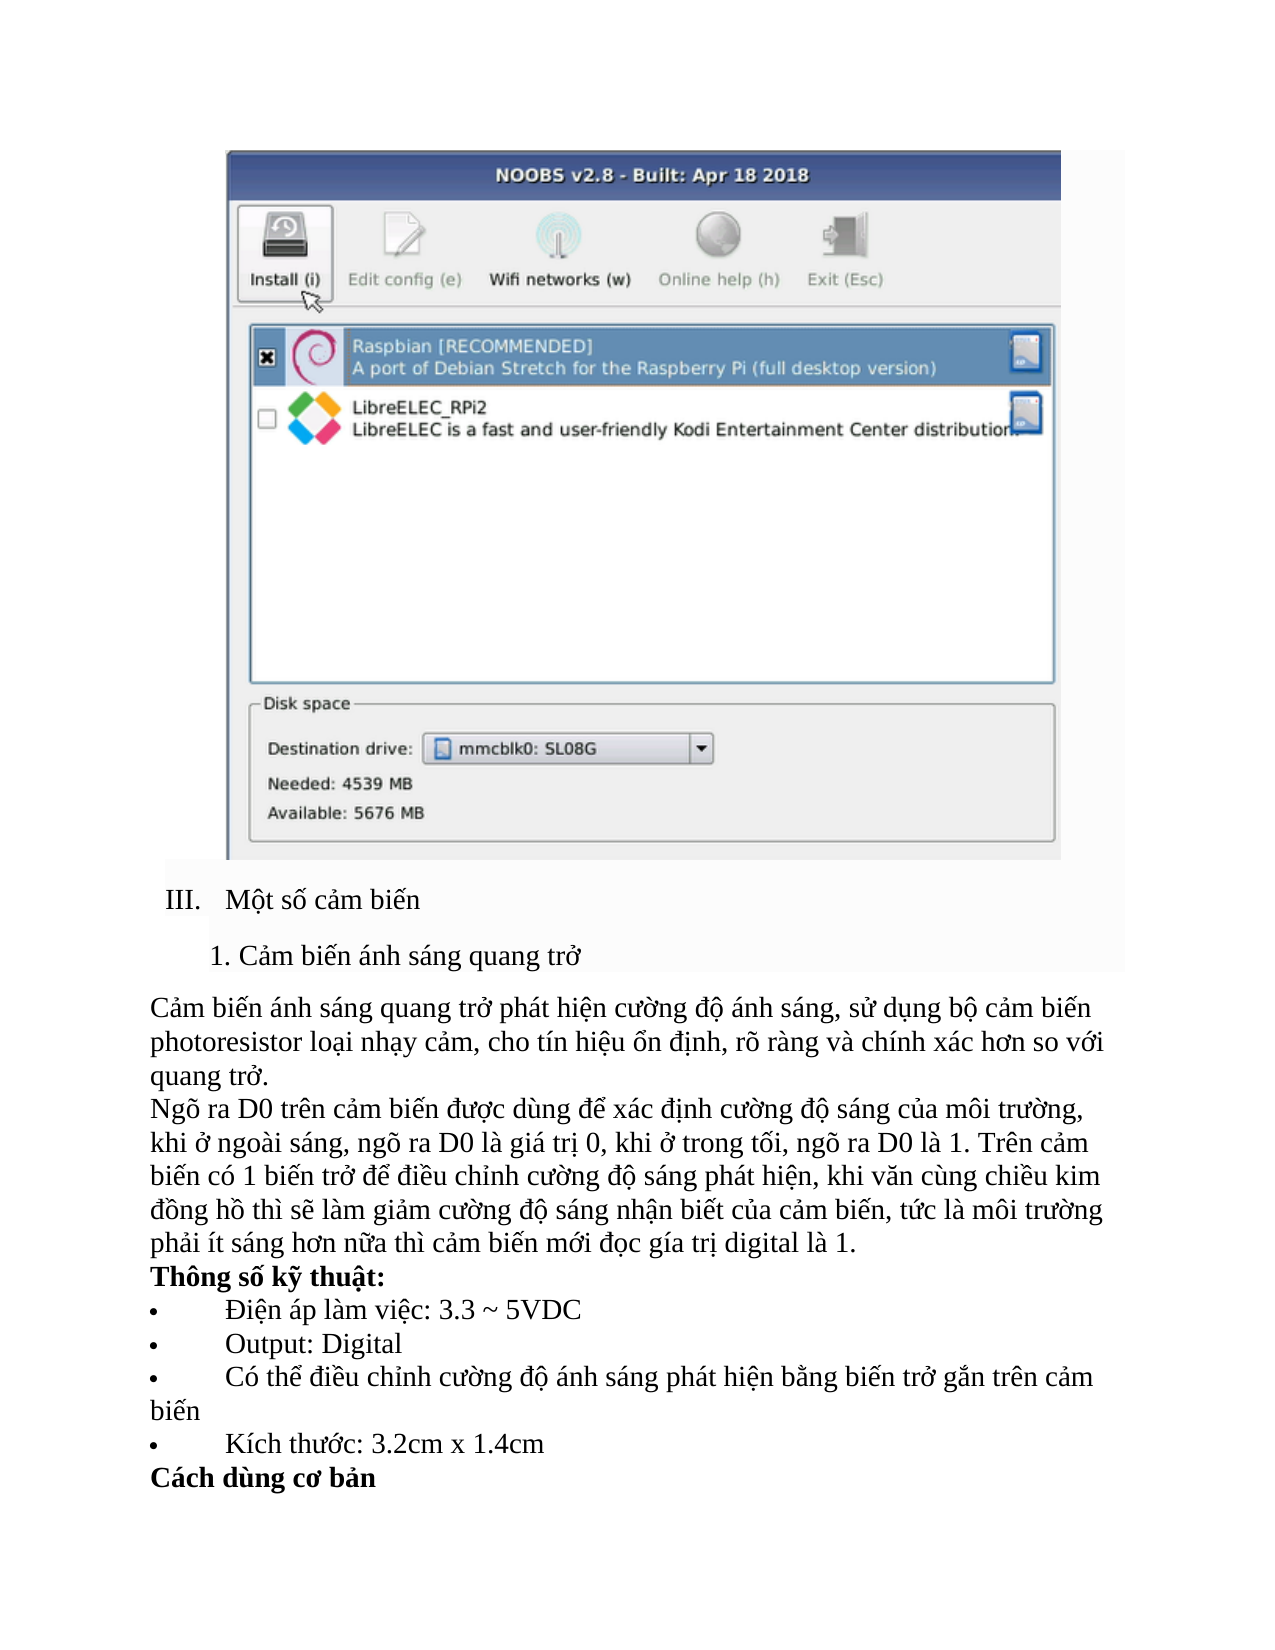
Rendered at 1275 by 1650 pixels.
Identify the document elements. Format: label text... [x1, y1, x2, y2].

text Ngõ ra D0 trên cảm biến được dùng để xác định cường độ sáng của môi trường, khi ở ngoài sáng, ngõ ra D0 là giá trị 0, khi ở trong tối, ngõ ra D0 là 1. Trên cảm biến có 1 biến trở để điều chỉnh cường độ sáng phát hiện, khi văn cùng chiều kim đồng hồ thì sẽ làm giảm cường độ sáng nhận biết của cảm biến, tức là môi trường phải ít sáng hơn nữa thì cảm biến mới đọc gía trị digital là 1. [150, 1091, 1125, 1259]
list Kích thước: 3.2cm x 1.4cm [150, 1427, 1125, 1460]
list Điện áp làm việc: 3.3 ~ 5VDC [150, 1292, 1125, 1326]
text Thông số kỹ thuật: [150, 1259, 1125, 1292]
list Có thể điều chỉnh cường độ ánh sáng phát hiện bằng biến trở gắn trên cảm biến [150, 1359, 1125, 1427]
list Cảm biến ánh sáng quang trở [209, 934, 1125, 972]
picture [225, 150, 1061, 860]
text Cách dùng cơ bản [150, 1460, 1125, 1494]
list Một số cảm biến [165, 878, 1125, 916]
list Output: Digital [150, 1326, 1125, 1359]
text Cảm biến ánh sáng quang trở phát hiện cường độ ánh sáng, sử dụng bộ cảm biến photoresistor loại nhạy cảm, cho tín hiệu ổn định, rõ ràng và chính xác hơn so với quang trở. [150, 991, 1125, 1091]
